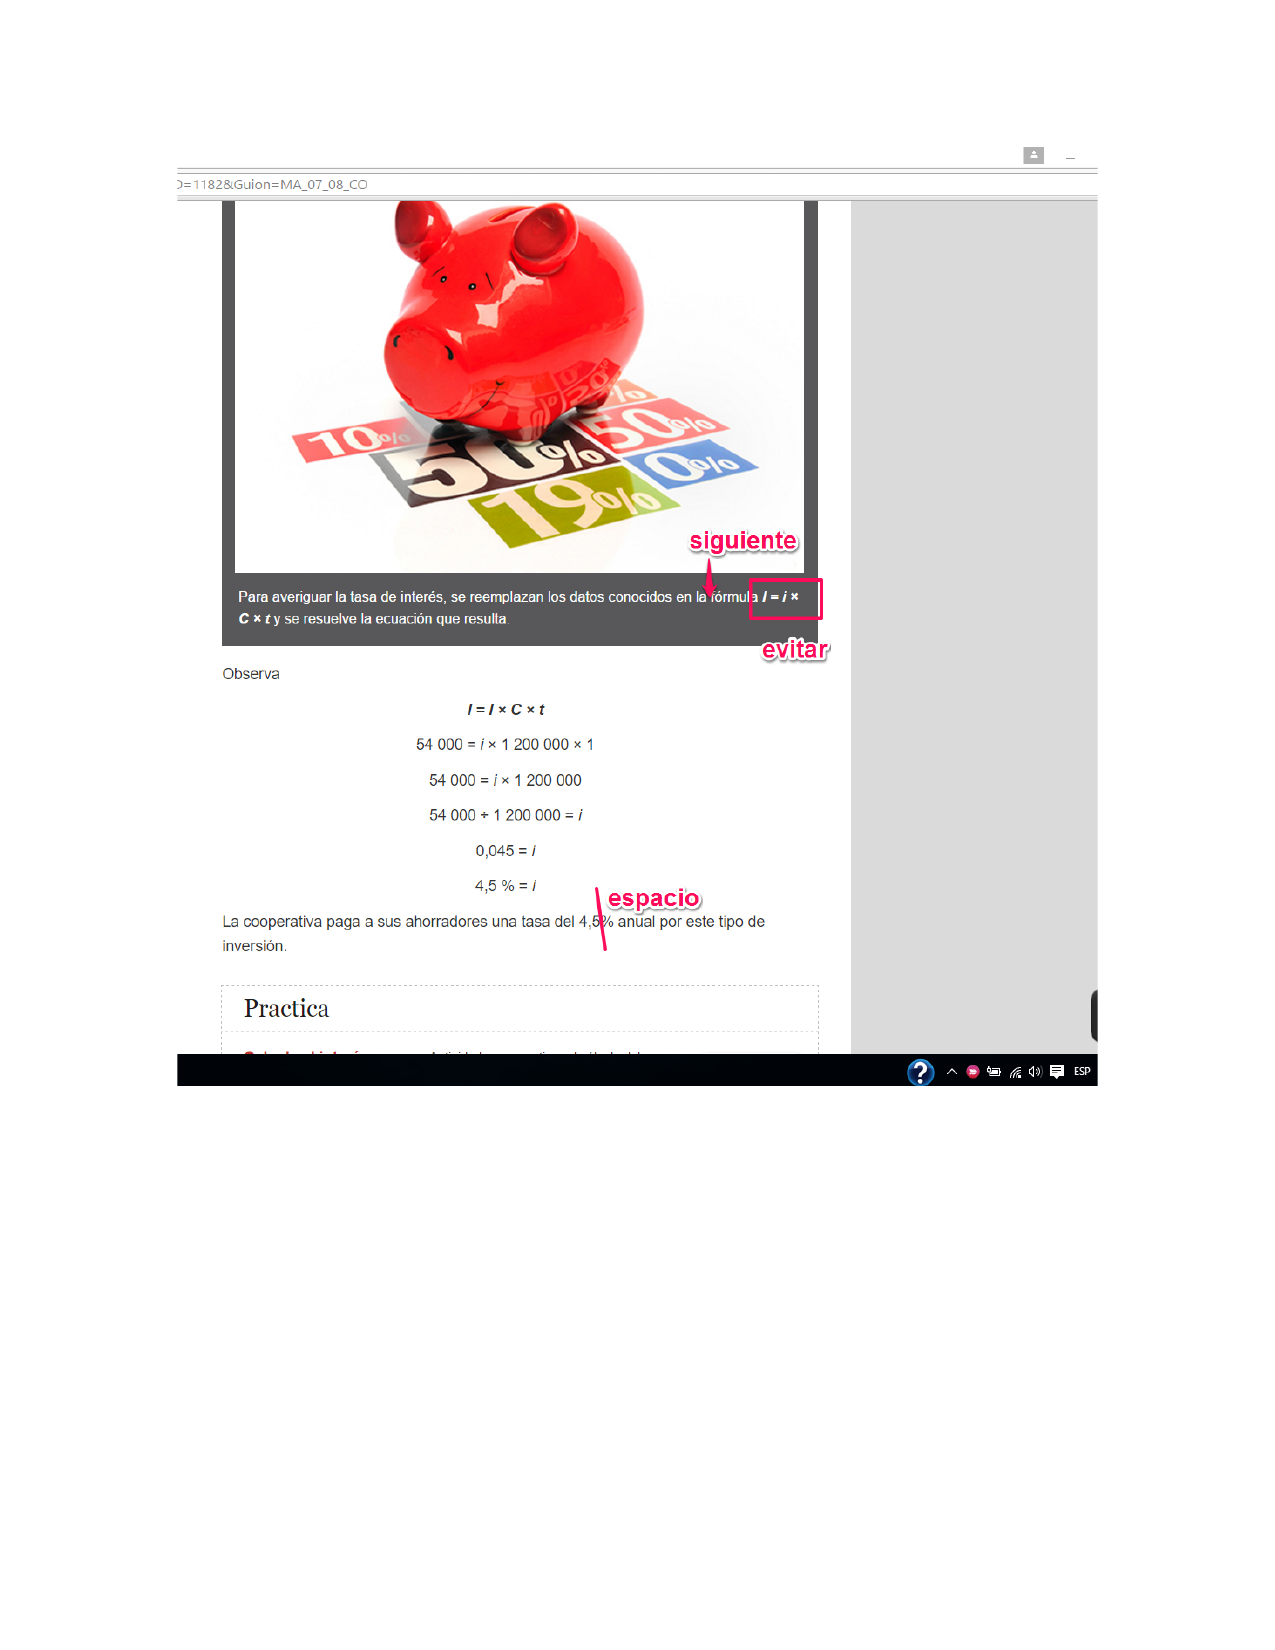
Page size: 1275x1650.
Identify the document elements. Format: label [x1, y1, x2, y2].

picture [177, 147, 1098, 1086]
